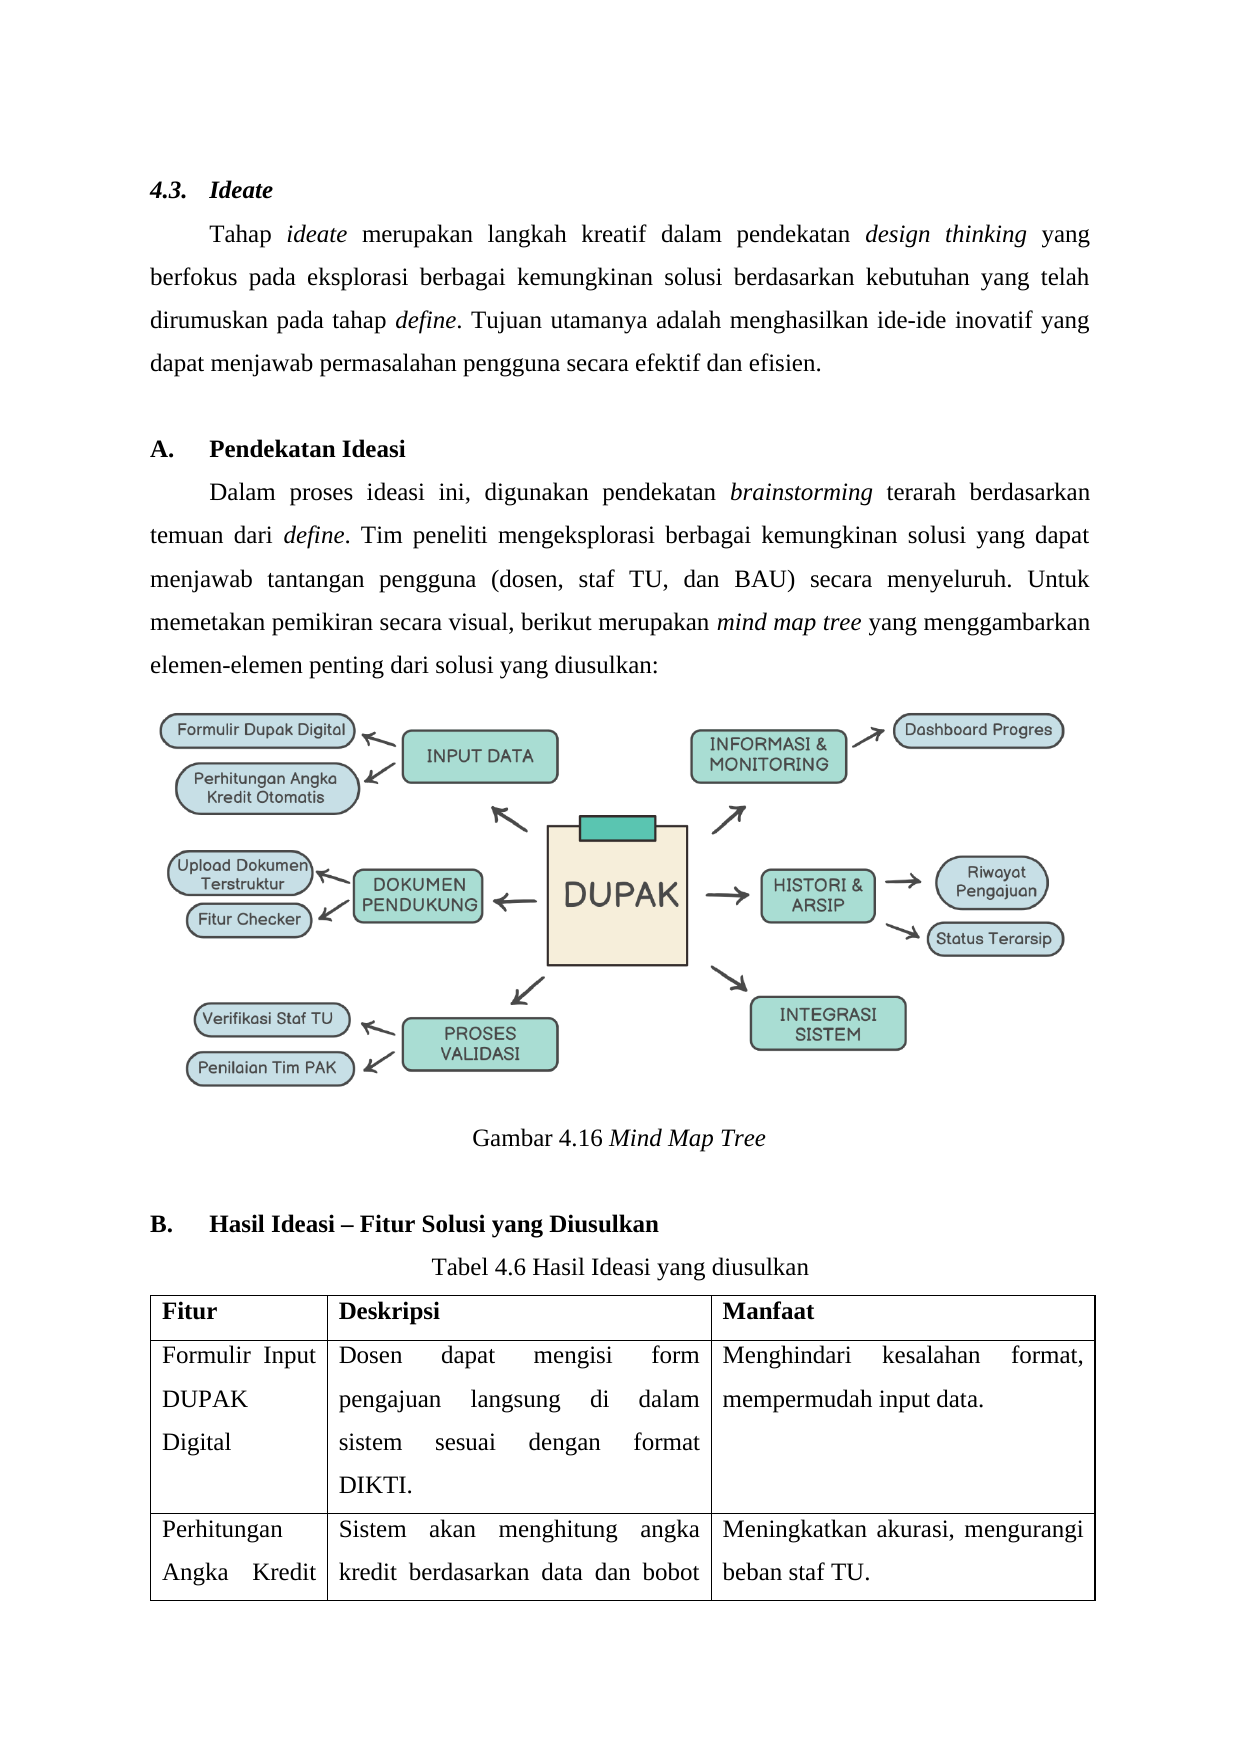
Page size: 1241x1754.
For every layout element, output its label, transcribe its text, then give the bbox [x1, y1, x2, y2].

table_cell Dosen dapat mengisi form pengajuan langsung di dalam sistem sesuai dengan format DIKTI. [328, 1341, 711, 1513]
text Tahap ideate merupakan langkah kreatif dalam pendekatan design thinking yang berfokus pada eksplorasi berbagai kemungkinan solusi berdasarkan kebutuhan yang telah dirumuskan pada tahap define. Tujuan utamanya adalah menghasilkan ide-ide inovatif yang dapat menjawab permasalahan pengguna secara efektif dan efisien. [150, 219, 1090, 377]
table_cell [328, 1514, 711, 1600]
list Hasil Ideasi – Fitur Solusi yang Diusulkan [150, 1209, 1090, 1238]
table_header Fitur [151, 1296, 327, 1339]
table_header Deskripsi [328, 1296, 711, 1339]
text Dalam proses ideasi ini, digunakan pendekatan brainstorming terarah berdasarkan temuan dari define. Tim peneliti mengeksplorasi berbagai kemungkinan solusi yang dapat menjawab tantangan pengguna (dosen, staf TU, dan BAU) secara menyeluruh. Untuk memetakan pemikiran secara visual, berikut merupakan mind map tree yang menggambarkan elemen-elemen penting dari solusi yang diusulkan: [150, 477, 1090, 679]
table_cell Formulir Input DUPAK Digital [151, 1341, 327, 1513]
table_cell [151, 1514, 327, 1600]
picture [150, 693, 1090, 1109]
subtitle Ideate [150, 176, 1090, 204]
table_cell Menghindari kesalahan format, mempermudah input data. [712, 1341, 1094, 1513]
list Pendekatan Ideasi [150, 434, 1090, 463]
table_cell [712, 1514, 1094, 1600]
table_header Manfaat [712, 1296, 1094, 1339]
